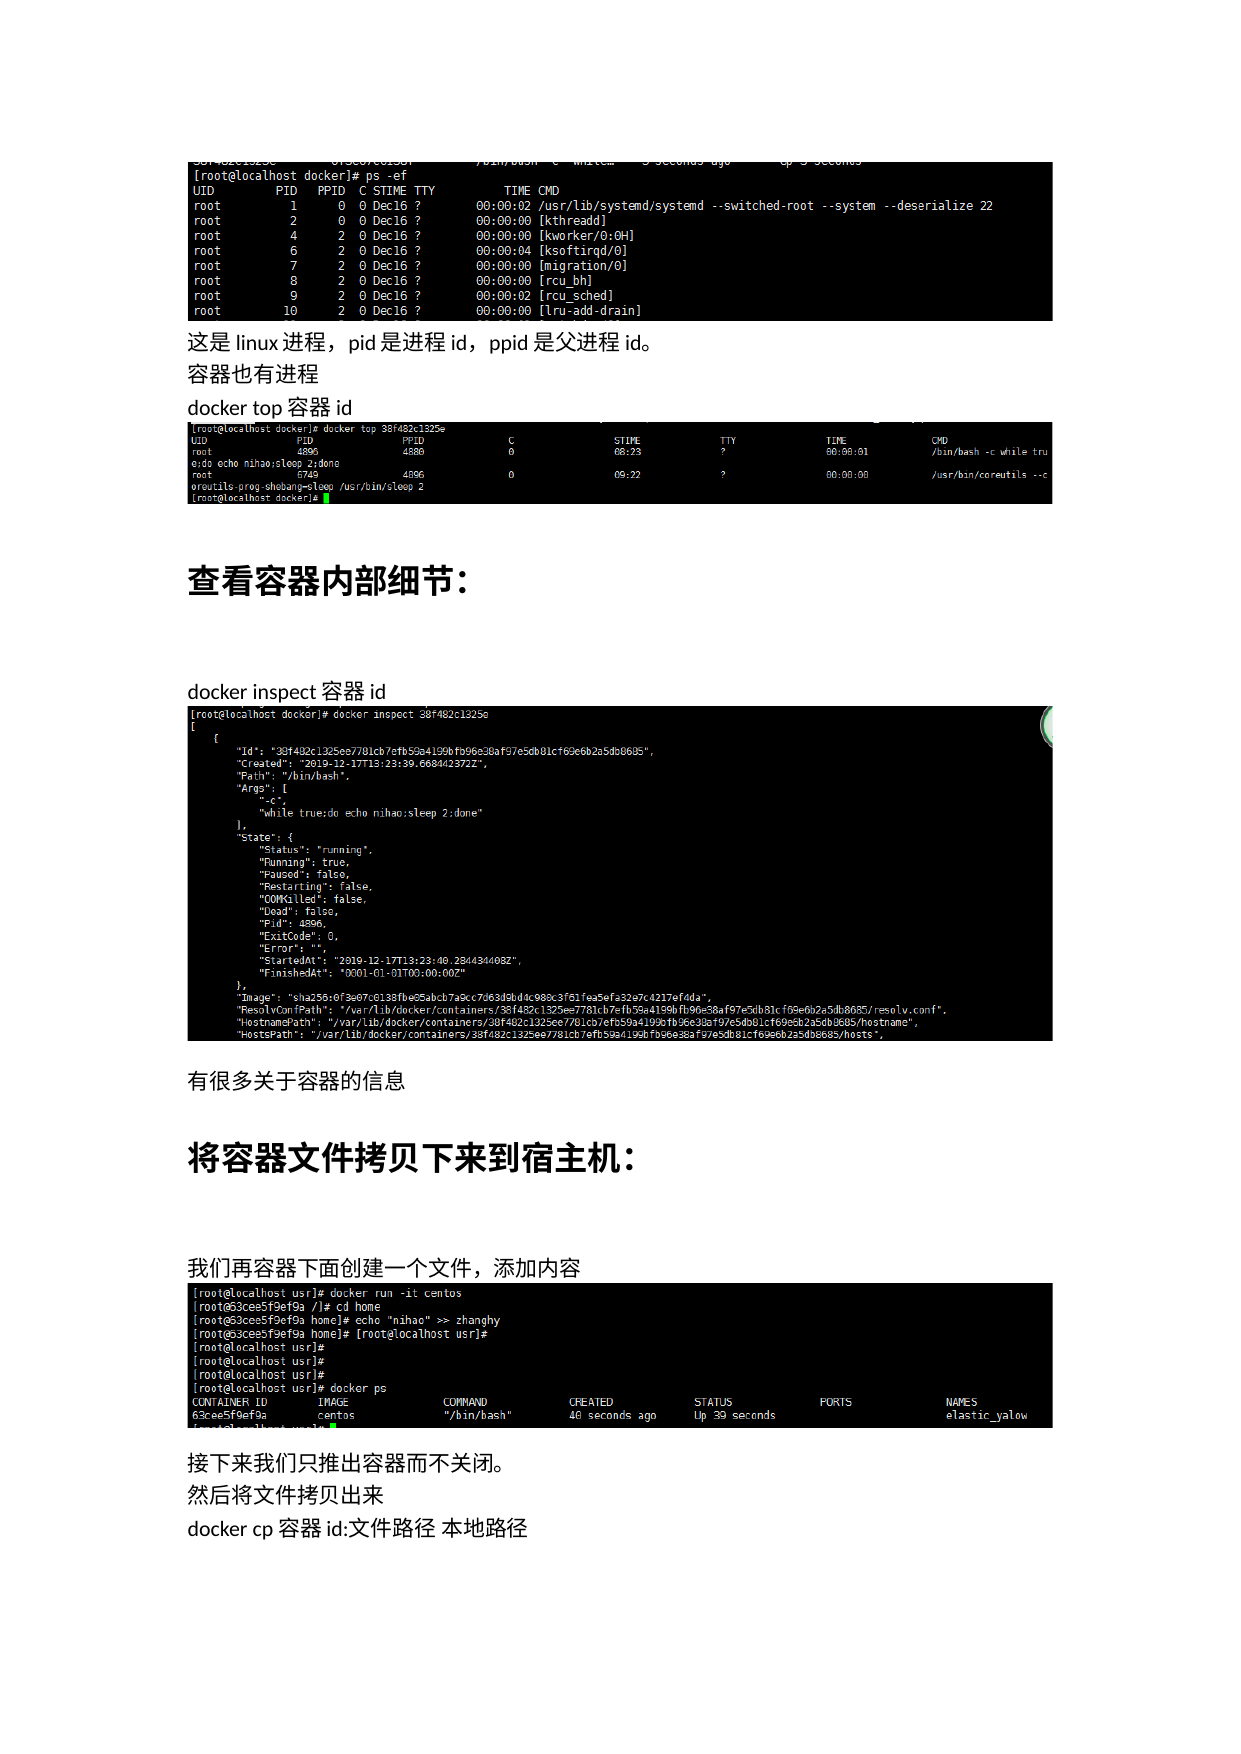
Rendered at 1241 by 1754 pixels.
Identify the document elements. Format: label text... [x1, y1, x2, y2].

picture [187, 422, 1053, 504]
text 我们再容器下面创建一个文件，添加内容 [187, 1251, 1053, 1283]
text 接下来我们只推出容器而不关闭。 [187, 1446, 1053, 1478]
picture [187, 162, 1053, 321]
text 这是linux进程，pid是进程id，ppid是父进程id。 [187, 324, 1053, 357]
picture [187, 1283, 1053, 1428]
text 然后将文件拷贝出来 [187, 1478, 1053, 1511]
picture [187, 706, 1053, 1041]
subtitle 查看容器内部细节： [187, 547, 1053, 612]
text docker top 容器id [187, 389, 1053, 422]
subtitle 将容器文件拷贝下来到宿主机： [187, 1123, 1053, 1188]
text 有很多关于容器的信息 [187, 1064, 1053, 1096]
text docker inspect 容器id [187, 674, 1053, 706]
text 容器也有进程 [187, 357, 1053, 389]
text docker cp 容器id:文件路径 本地路径 [187, 1511, 1053, 1543]
